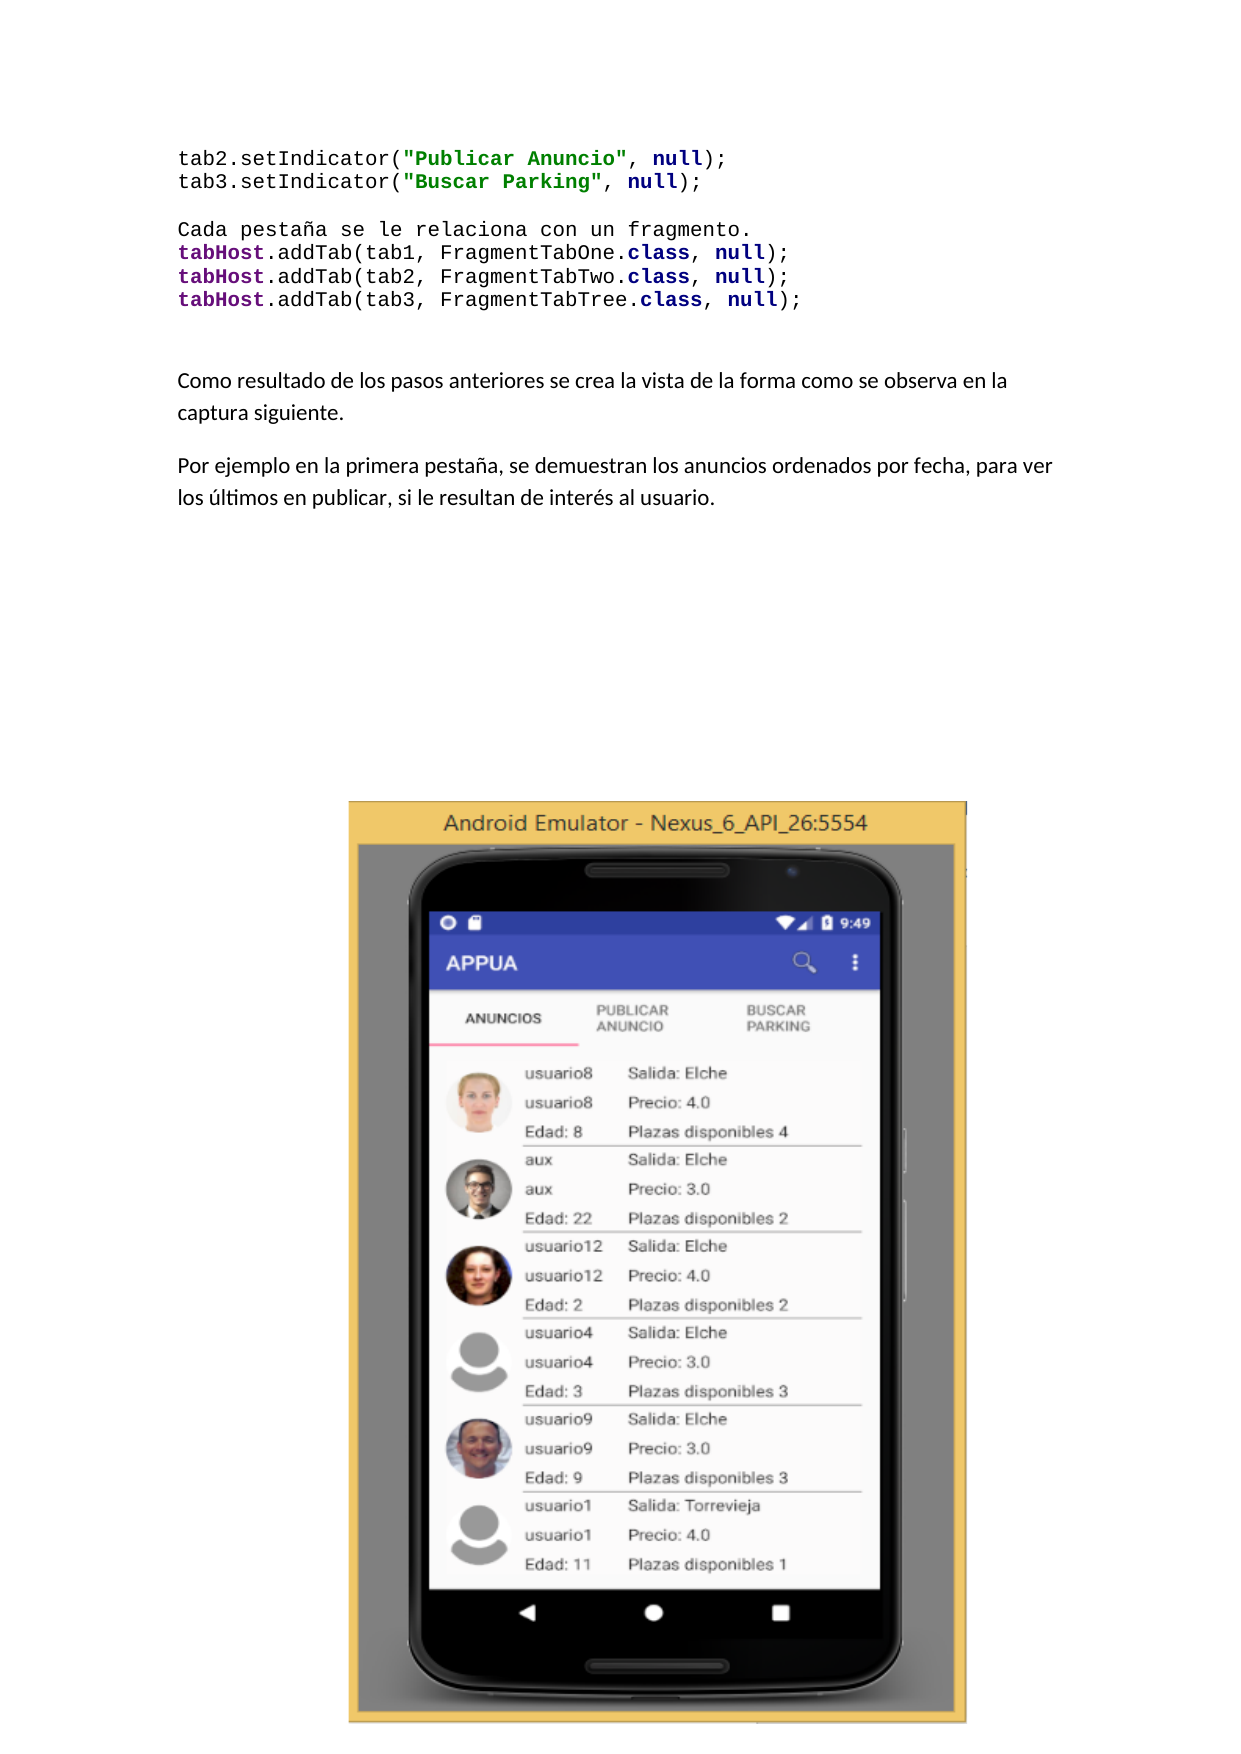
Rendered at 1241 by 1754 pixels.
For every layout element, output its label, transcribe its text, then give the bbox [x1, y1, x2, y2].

text Cada pestaña se le relaciona con un fragmento. tabHost.addTab(tab1, FragmentTabOne.class, null); tabHost.addTab(tab2, FragmentTabTwo.class, null); tabHost.addTab(tab3, FragmentTabTree.class, null); [177, 218, 1063, 313]
text Por ejemplo en la primera pestaña, se demuestran los anuncios ordenados por fecha, para ver los últimos en publicar, si le resultan de interés al usuario. [177, 451, 1063, 512]
text Como resultado de los pasos anteriores se crea la vista de la forma como se observa en la captura siguiente. [177, 366, 1063, 426]
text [177, 148, 1063, 195]
picture [348, 801, 968, 1724]
